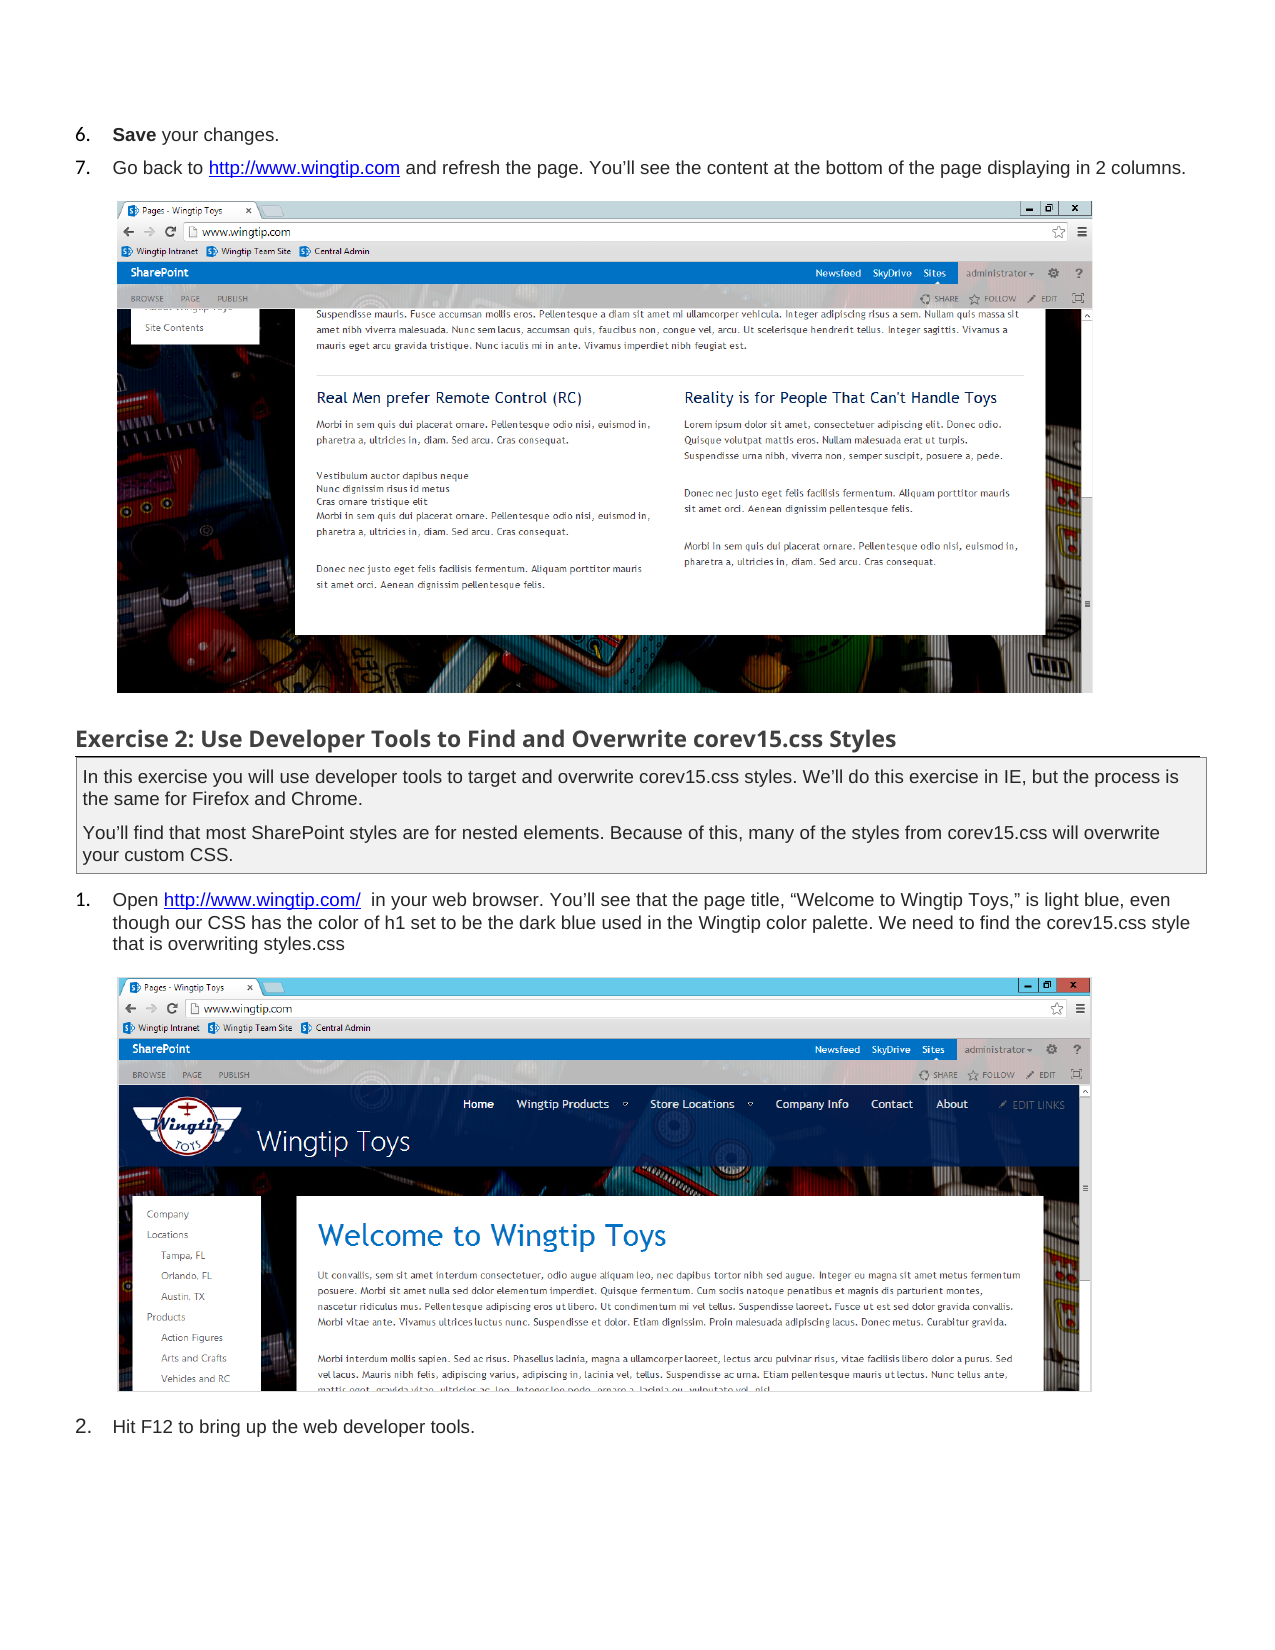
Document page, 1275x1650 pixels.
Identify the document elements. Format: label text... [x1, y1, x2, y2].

picture [119, 978, 1090, 1391]
text Save your changes. [75, 121, 1200, 146]
text In this exercise you will use developer tools to target and overwrite corev15.css styles. We’ll do this exercise in IE, but the process is the same for Firefox and Chrome. [77, 758, 1206, 809]
text You’ll find that most SharePoint styles are for nested elements. Because of this, many of the styles from corev15.css will overwrite your custom CSS. [77, 813, 1206, 873]
picture [117, 201, 1093, 693]
text Go back to http://www.wingtip.com and refresh the page. You’ll see the content at the bottom of the page displaying in 2 columns. [75, 154, 1200, 180]
list Open http://www.wingtip.com/ in your web browser. You’ll see that the page title, “Welcome to Wingtip Toys,” is light blue, even though our CSS has the color of h1 set to be the dark blue used in the Wingtip color palette. We need to find the corev15.css style that is overwriting styles.css [75, 886, 1200, 955]
subtitle Exercise 2: Use Developer Tools to Find and Overwrite corev15.css Styles [75, 723, 1200, 756]
list Hit F12 to bring up the web developer tools. [75, 1414, 1200, 1438]
picture [593, 680, 602, 691]
